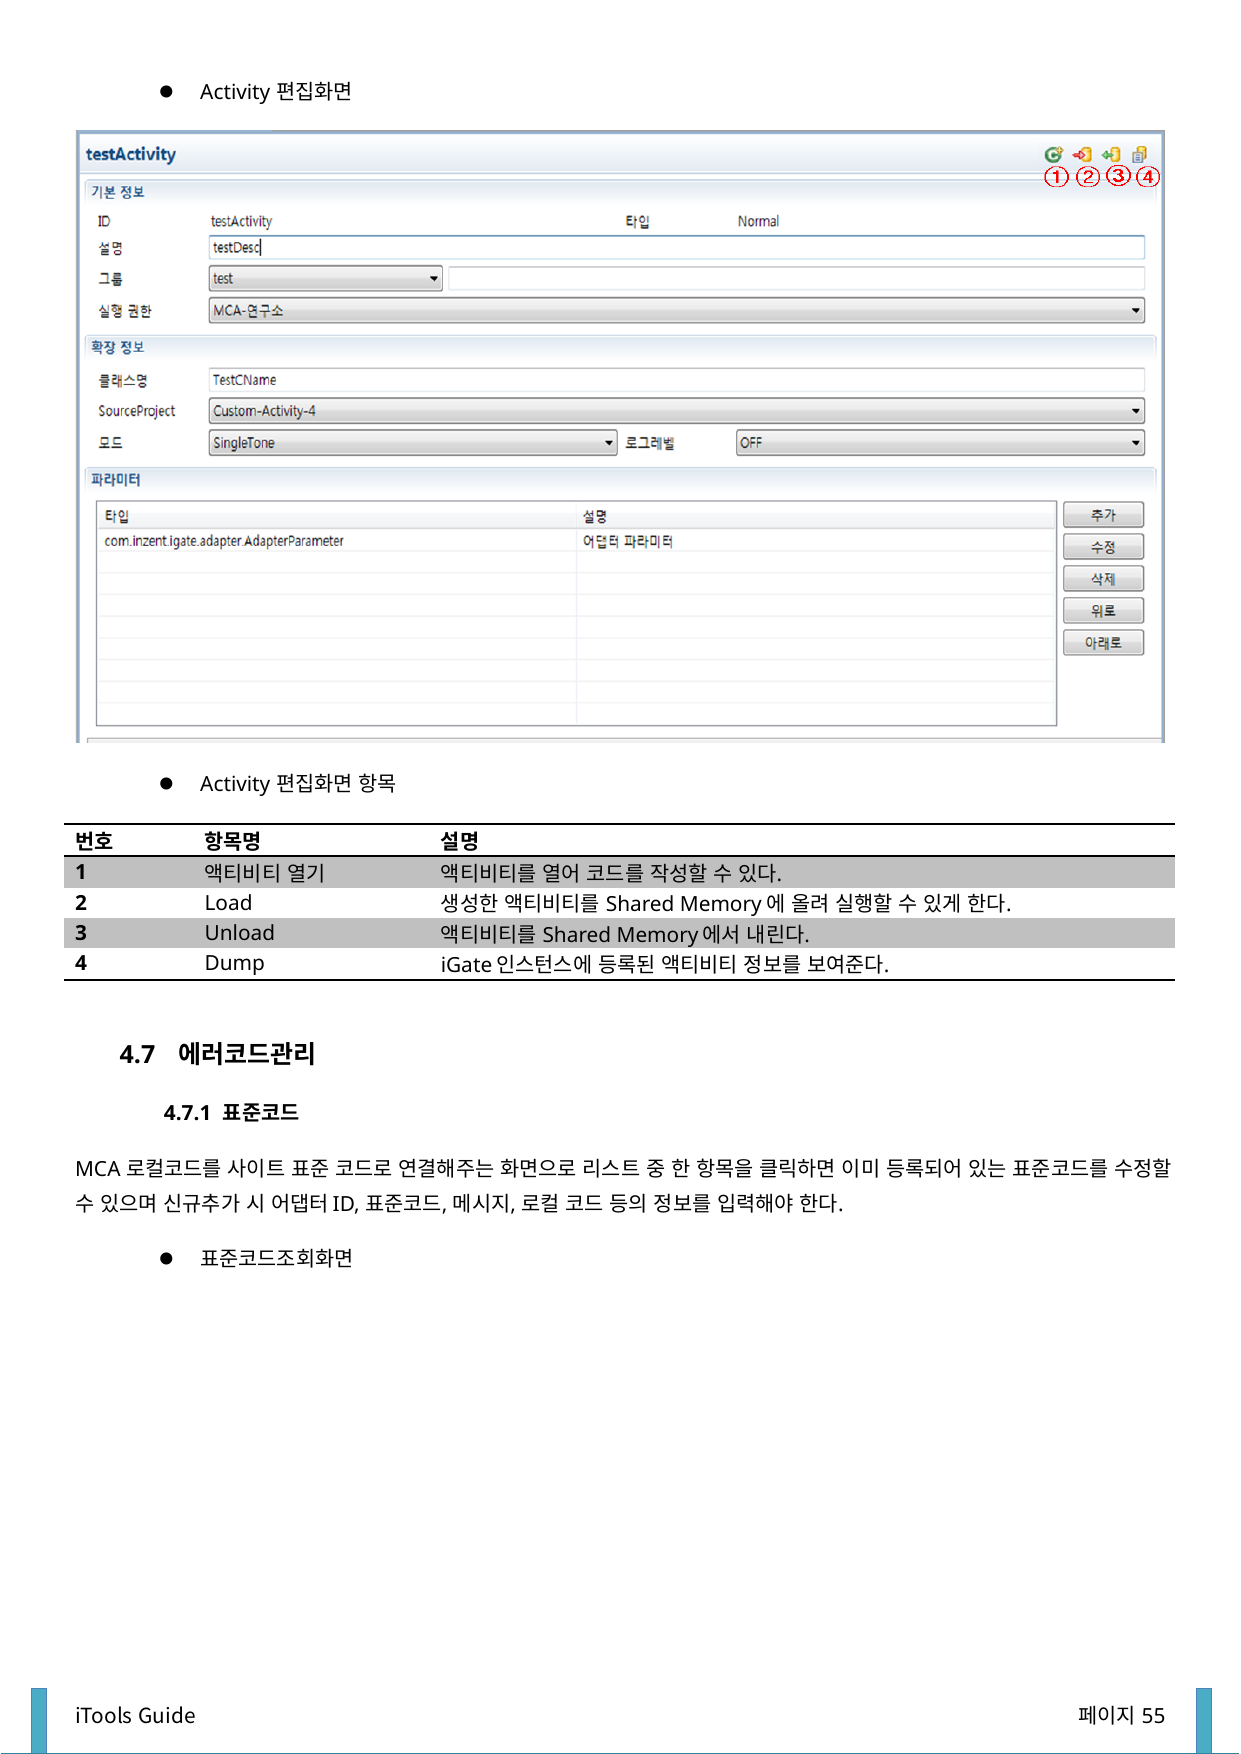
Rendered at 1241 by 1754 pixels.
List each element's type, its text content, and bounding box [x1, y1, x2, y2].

subtitle 표준코드 [164, 1097, 1181, 1127]
table_cell 액티비티를 열어 코드를 작성할 수 있다. [429, 857, 1175, 888]
table_cell 3 [64, 918, 193, 948]
list 표준코드조회화면 [158, 1243, 1181, 1273]
table_cell Load [193, 888, 429, 918]
table_cell Unload [193, 918, 429, 948]
picture [75, 130, 1172, 743]
table_cell 생성한 액티비티를 Shared Memory에 올려 실행할 수 있게 한다. [429, 888, 1175, 918]
table_cell Dump [193, 948, 429, 978]
table_header 설명 [429, 825, 1175, 855]
subtitle 에러코드관리 [119, 1034, 1181, 1070]
list Activity 편집화면 [158, 75, 1181, 105]
table_cell 4 [64, 948, 193, 978]
list Activity 편집화면 항목 [158, 767, 1181, 798]
text MCA 로컬코드를 사이트 표준 코드로 연결해주는 화면으로 리스트 중 한 항목을 클릭하면 이미 등록되어 있는 표준코드를 수정할 수 있으며 신규추가 시 어댑터ID, 표준코드, 메시지, 로컬 코드 등의 정보를 입력해야 한다. [75, 1152, 1181, 1217]
table_header 번호 [64, 825, 193, 855]
table_cell 액티비티 열기 [193, 857, 429, 888]
table_cell 1 [64, 857, 193, 888]
table_cell iGate인스턴스에 등록된 액티비티 정보를 보여준다. [429, 948, 1175, 978]
table_cell 액티비티를 Shared Memory에서 내린다. [429, 918, 1175, 948]
table_cell 2 [64, 888, 193, 918]
table_header 항목명 [193, 825, 429, 855]
